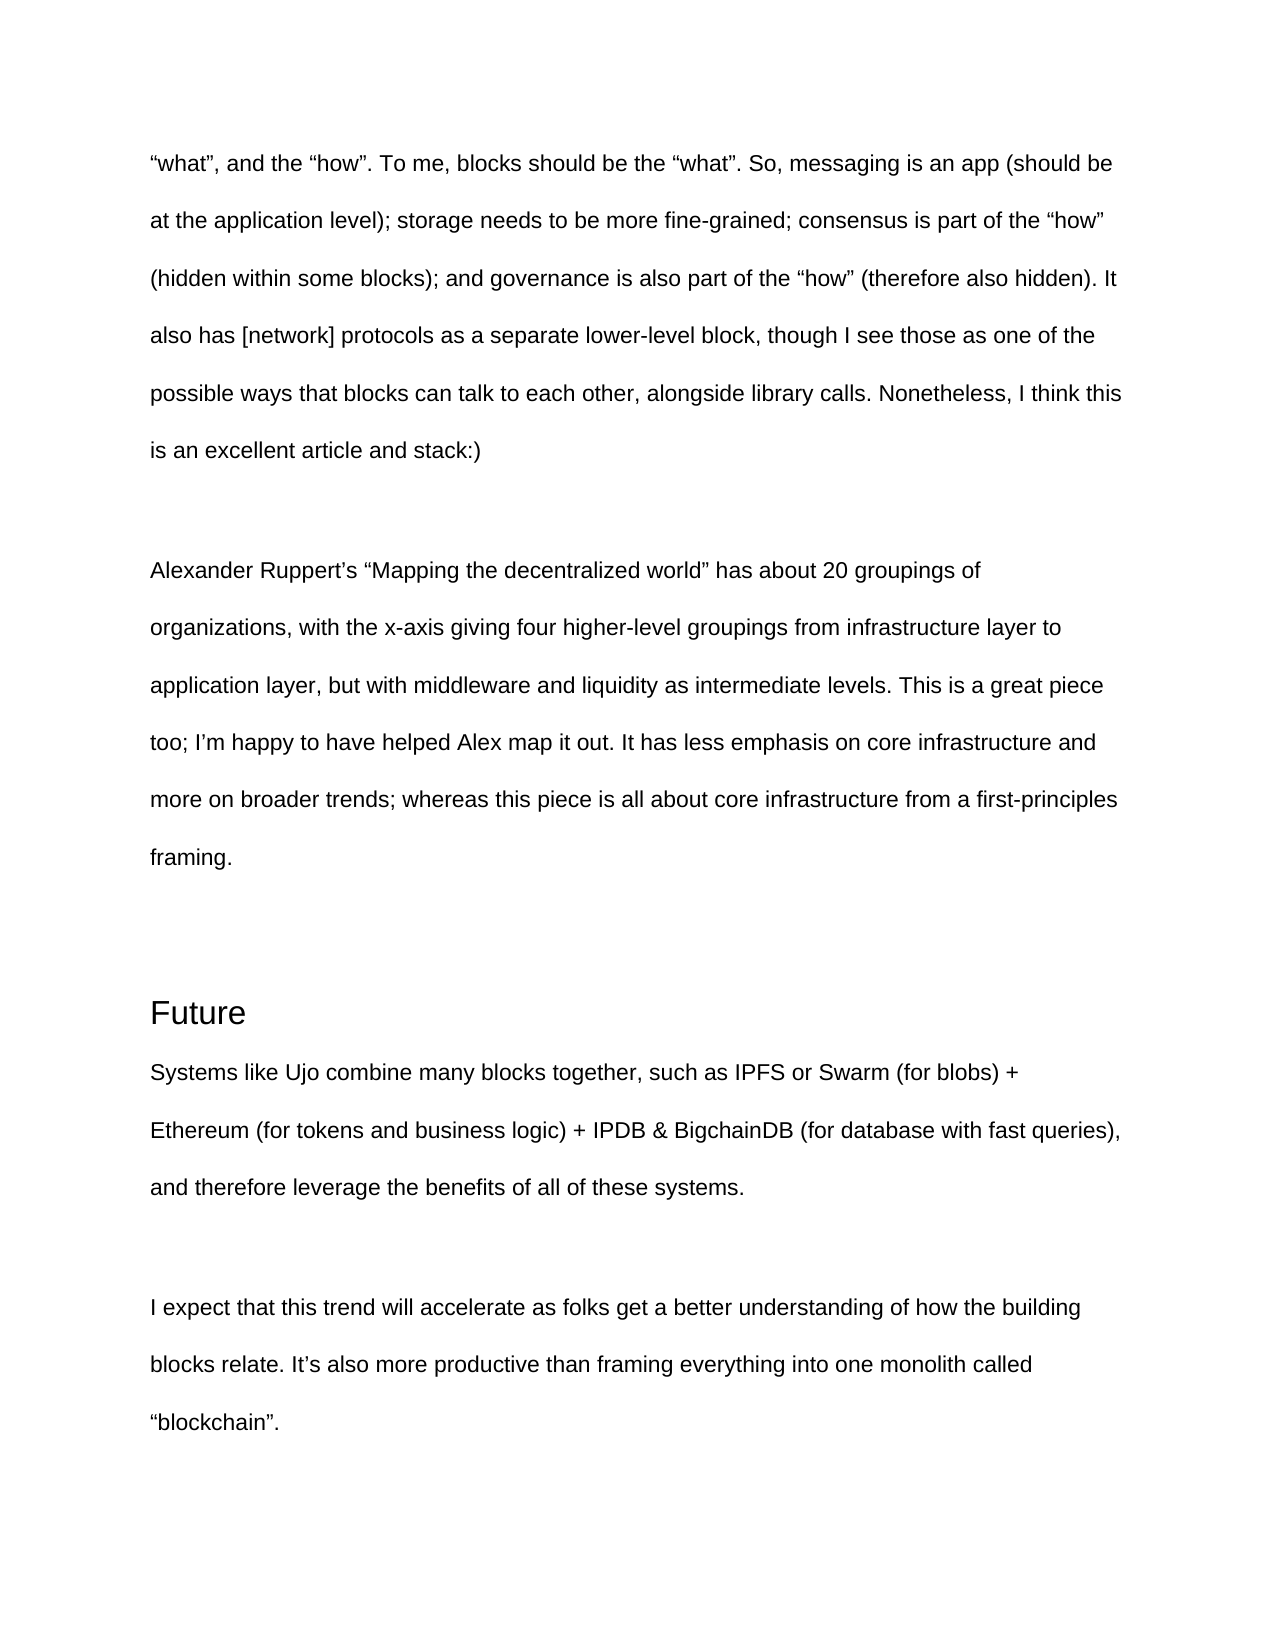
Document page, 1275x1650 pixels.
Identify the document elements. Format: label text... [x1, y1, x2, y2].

text Systems like Ujo combine many blocks together, such as IPFS or Swarm (for blobs) + Ethereum (for tokens and business logic) + IPDB & BigchainDB (for database with fast queries), and therefore leverage the benefits of all of these systems. [150, 1059, 1125, 1200]
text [150, 150, 1125, 463]
text Alexander Ruppert’s “Mapping the decentralized world” has about 20 groupings of organizations, with the x-axis giving four higher-level groupings from infrastructure layer to application layer, but with middleware and liquidity as intermediate levels. This is a great piece too; I’m happy to have helped Alex map it out. It has less emphasis on core infrastructure and more on broader trends; whereas this piece is all about core infrastructure from a first-principles framing. [150, 557, 1125, 870]
text I expect that this trend will accelerate as folks get a better understanding of how the building blocks relate. It’s also more productive than framing everything into one monolith called “blockchain”. [150, 1294, 1125, 1435]
subtitle Future [150, 995, 1125, 1032]
